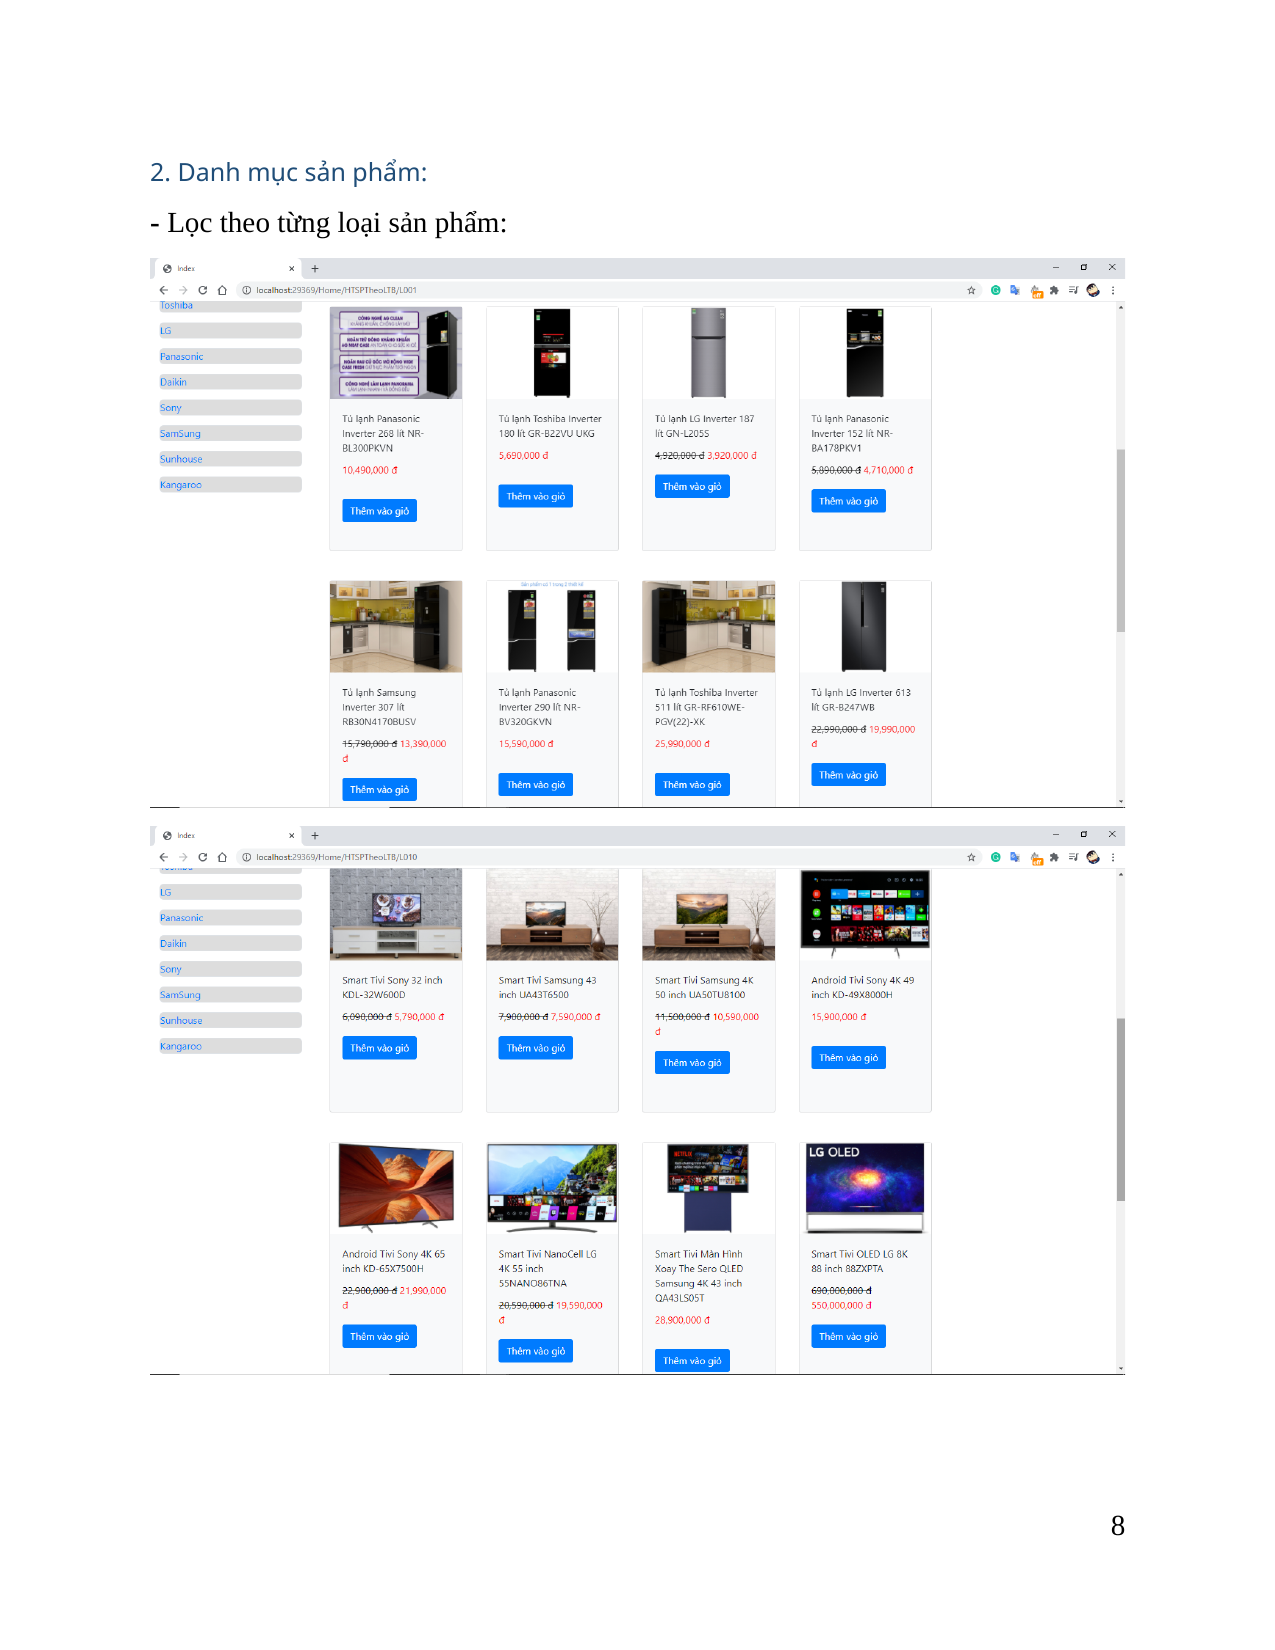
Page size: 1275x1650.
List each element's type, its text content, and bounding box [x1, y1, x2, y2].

text - Lọc theo từng loại sản phẩm: [150, 205, 1125, 239]
picture [150, 258, 1125, 808]
subtitle 2. Danh mục sản phẩm: [150, 154, 1125, 188]
picture [150, 826, 1125, 1375]
